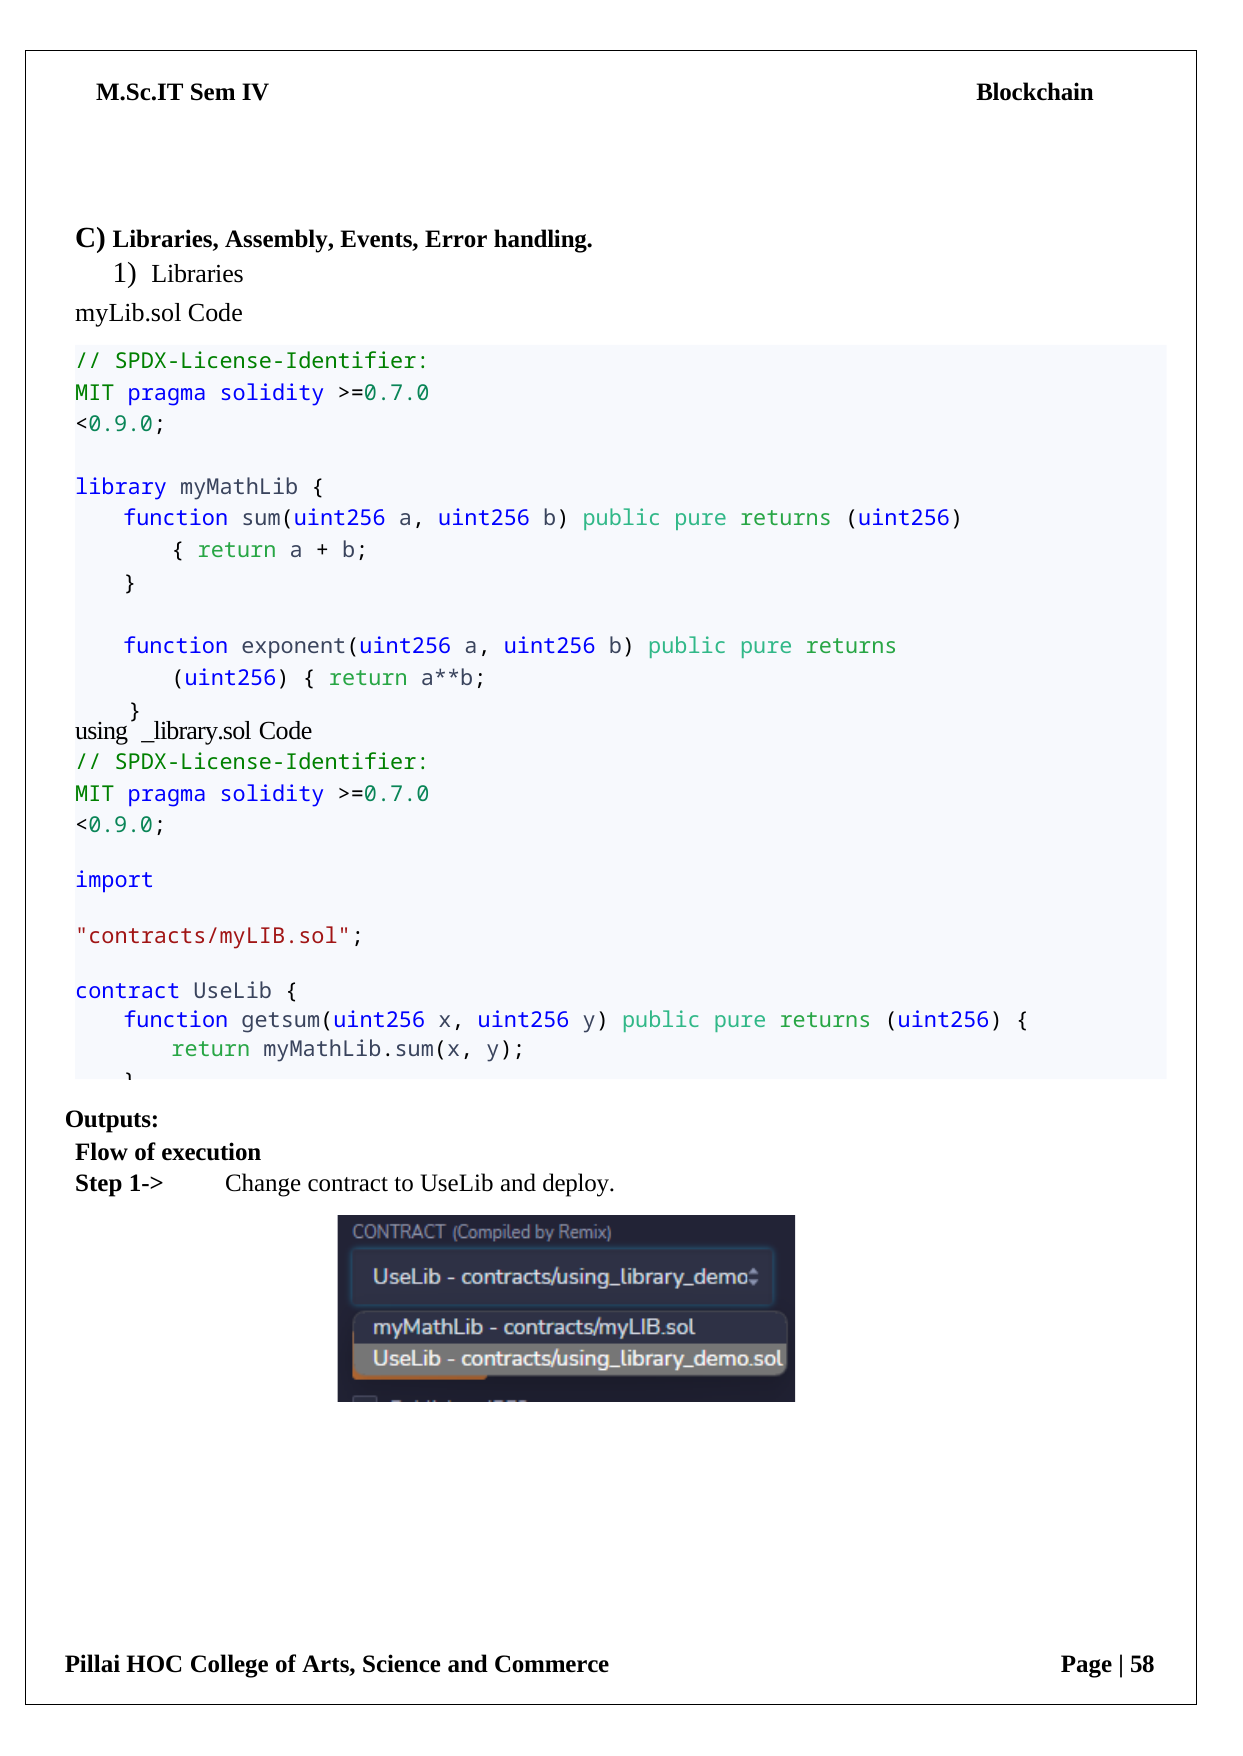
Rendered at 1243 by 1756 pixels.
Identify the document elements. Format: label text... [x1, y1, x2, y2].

subtitle Libraries myLib.sol Code [75, 256, 251, 327]
text Outputs: [64, 367, 1196, 1133]
text Step 1-> Change contract to UseLib and deploy. [75, 1168, 1196, 1197]
text Flow of execution [75, 1137, 1196, 1166]
picture [337, 1215, 796, 1402]
list Libraries, Assembly, Events, Error handling. [75, 220, 1196, 253]
